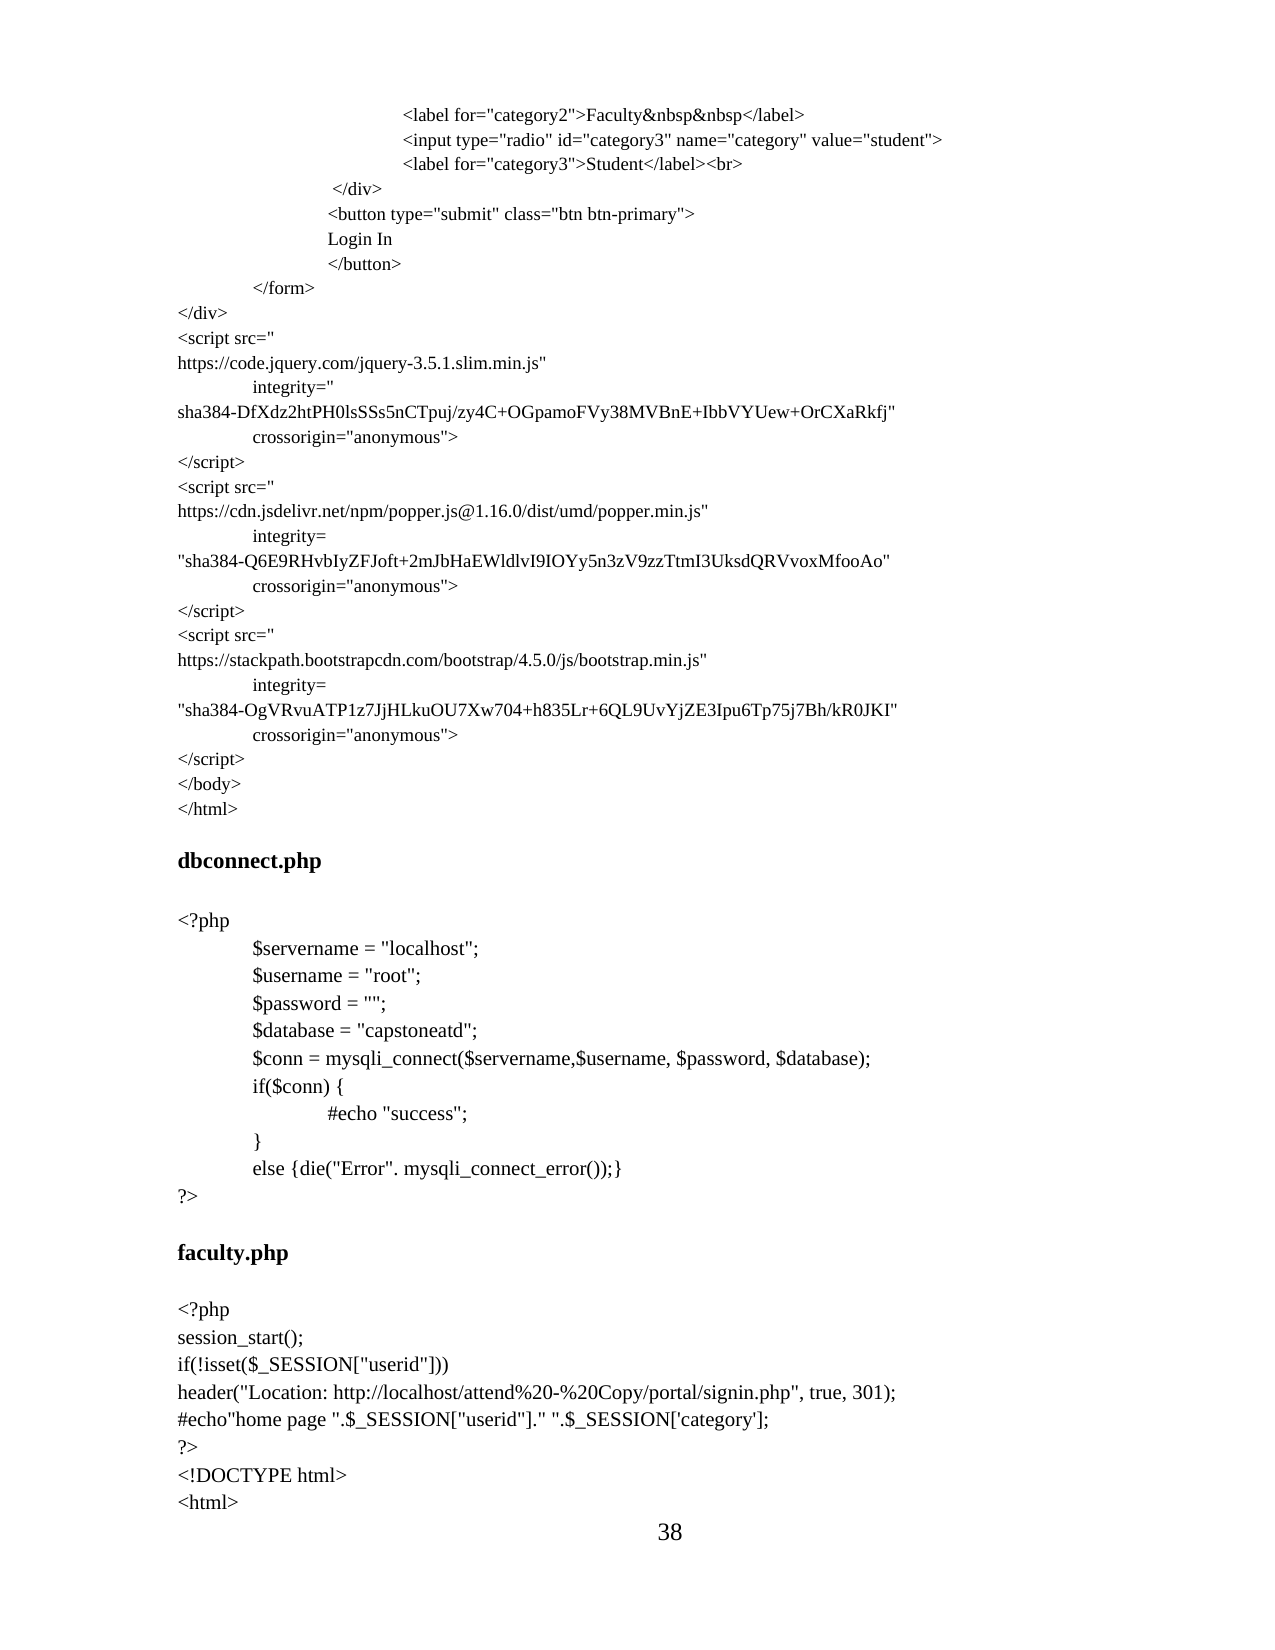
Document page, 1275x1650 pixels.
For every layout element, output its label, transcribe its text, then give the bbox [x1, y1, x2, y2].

text $servername = "localhost"; [177, 936, 1162, 959]
text $password = ""; [177, 991, 1162, 1015]
text integrity=" [177, 376, 1162, 398]
text <?php [177, 1297, 1162, 1321]
text integrity= [177, 674, 1162, 696]
text "sha384-Q6E9RHvbIyZFJoft+2mJbHaEWldlvI9IOYy5n3zV9zzTtmI3UksdQRVvoxMfooAo" [177, 550, 1162, 572]
text #echo "success"; [177, 1101, 1162, 1125]
text if(!isset($_SESSION["userid"])) [177, 1352, 1162, 1376]
text <html> [177, 1490, 1162, 1514]
text <input type="radio" id="category3" name="category" value="student"> [177, 128, 1162, 150]
text else {die("Error". mysqli_connect_error());} [177, 1156, 1162, 1180]
text </script> [177, 748, 1162, 770]
text https://code.jquery.com/jquery-3.5.1.slim.min.js" [177, 352, 1162, 373]
text dbconnect.php [177, 847, 1162, 874]
text $database = "capstoneatd"; [177, 1018, 1162, 1042]
text <script src=" [177, 476, 1162, 497]
text <script src=" [177, 624, 1162, 646]
text session_start(); [177, 1324, 1162, 1349]
text </div> [177, 302, 1162, 324]
text $username = "root"; [177, 963, 1162, 987]
text </form> [177, 277, 1162, 299]
text </html> [177, 798, 1162, 819]
text $conn = mysqli_connect($servername,$username, $password, $database); [177, 1046, 1162, 1070]
text </body> [177, 773, 1162, 795]
text <!DOCTYPE html> [177, 1463, 1162, 1487]
text </script> [177, 599, 1162, 621]
text <button type="submit" class="btn btn-primary"> [177, 203, 1162, 224]
text <?php [177, 908, 1162, 932]
text ?> [177, 1184, 1162, 1208]
text Login In [177, 228, 1162, 249]
text crossorigin="anonymous"> [177, 723, 1162, 745]
text sha384-DfXdz2htPH0lsSSs5nCTpuj/zy4C+OGpamoFVy38MVBnE+IbbVYUew+OrCXaRkfj" [177, 401, 1162, 423]
text </script> [177, 451, 1162, 472]
text crossorigin="anonymous"> [177, 575, 1162, 596]
text #echo"home page ".$_SESSION["userid"]." ".$_SESSION['category']; [177, 1407, 1162, 1431]
text crossorigin="anonymous"> [177, 426, 1162, 448]
text </button> [177, 252, 1162, 274]
text faculty.php [177, 1239, 1162, 1266]
text https://stackpath.bootstrapcdn.com/bootstrap/4.5.0/js/bootstrap.min.js" [177, 649, 1162, 671]
text </div> [177, 178, 1162, 200]
text header("Location: http://localhost/attend%20-%20Copy/portal/signin.php", true, 301); [177, 1380, 1162, 1404]
text https://cdn.jsdelivr.net/npm/popper.js@1.16.0/dist/umd/popper.min.js" [177, 500, 1162, 522]
text if($conn) { [177, 1073, 1162, 1098]
text ?> [177, 1435, 1162, 1459]
text integrity= [177, 525, 1162, 547]
text <script src=" [177, 327, 1162, 348]
text "sha384-OgVRvuATP1z7JjHLkuOU7Xw704+h835Lr+6QL9UvYjZE3Ipu6Tp75j7Bh/kR0JKI" [177, 699, 1162, 720]
text } [177, 1129, 1162, 1153]
text <label for="category2">Faculty&nbsp&nbsp</label> [177, 104, 1162, 125]
text <label for="category3">Student</label><br> [177, 153, 1162, 175]
